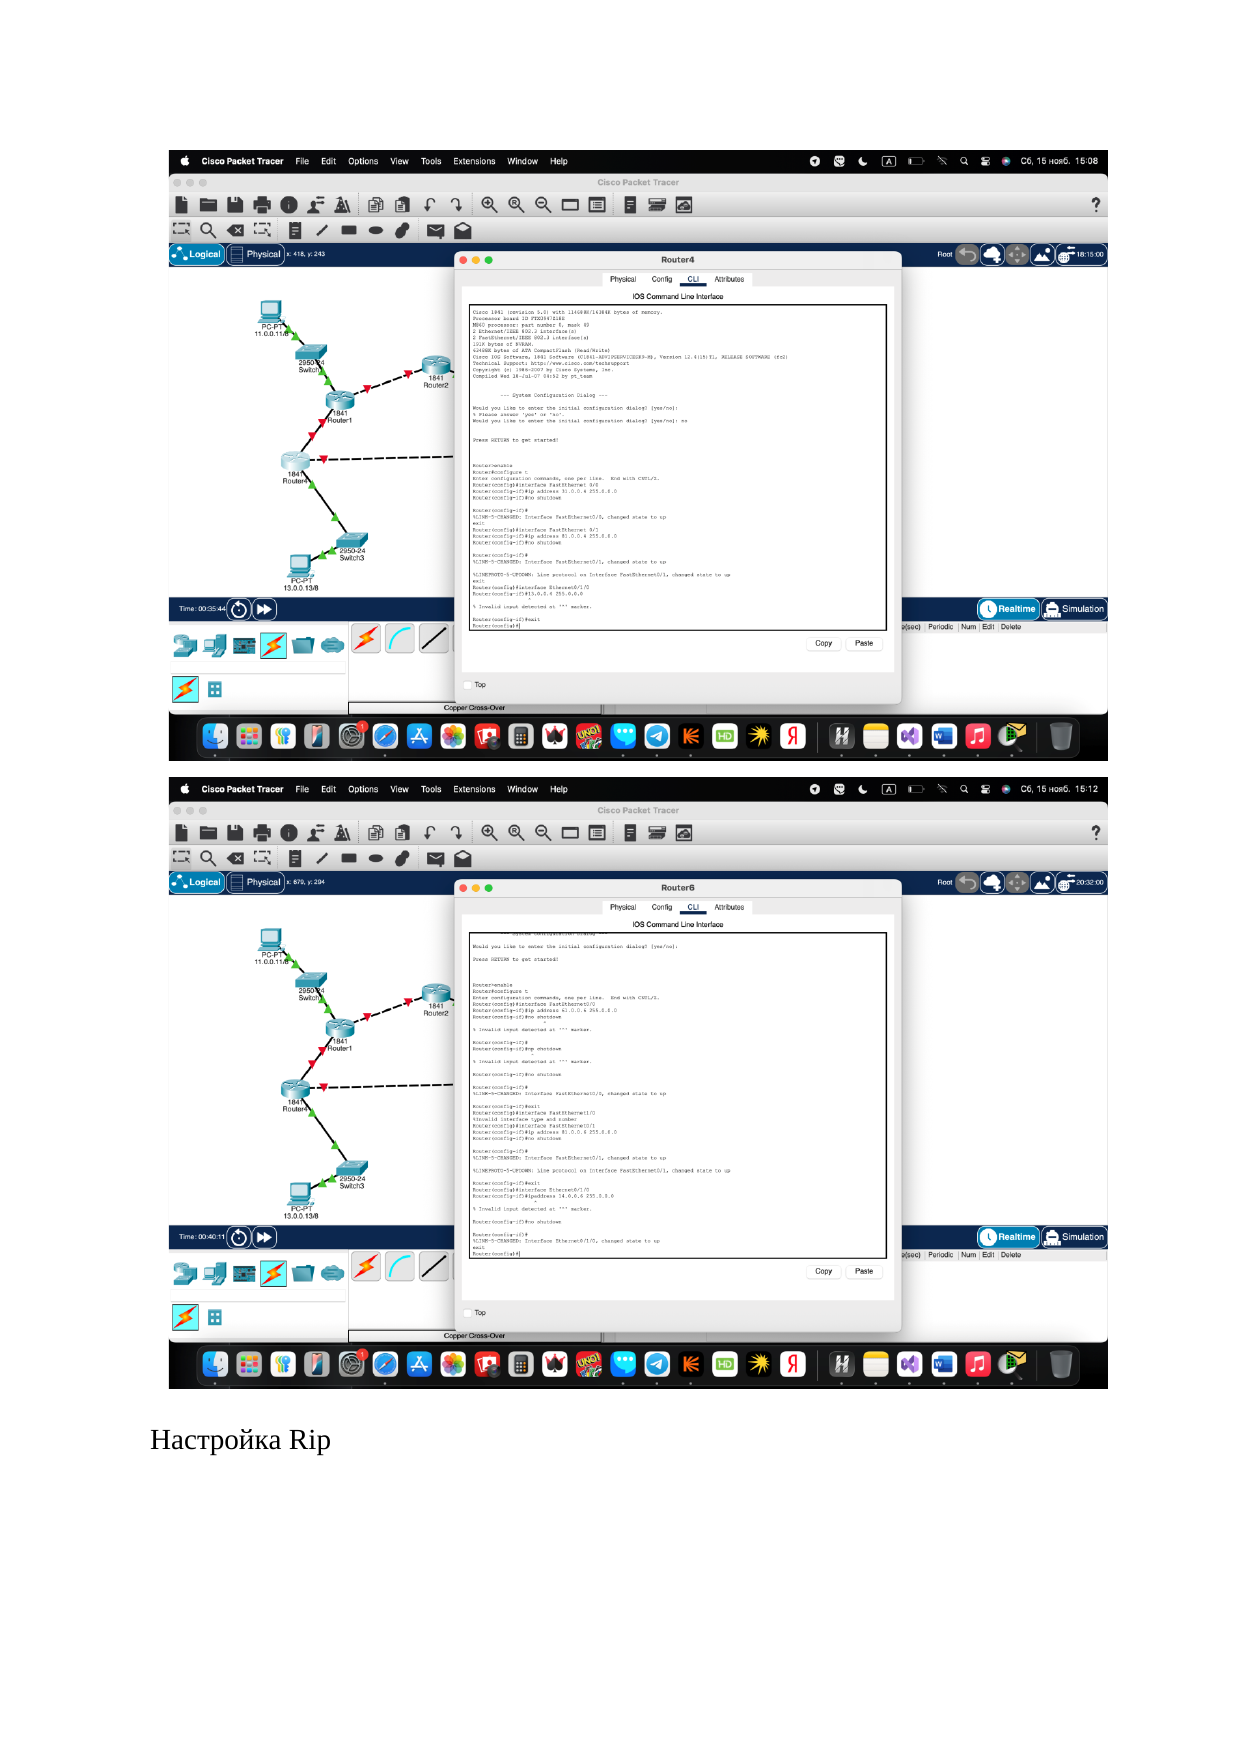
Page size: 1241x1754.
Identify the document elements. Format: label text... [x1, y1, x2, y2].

text Настройка Rip [150, 1422, 1090, 1456]
picture [199, 881, 217, 886]
picture [168, 150, 1108, 761]
picture [199, 253, 217, 258]
picture [168, 777, 1108, 1389]
